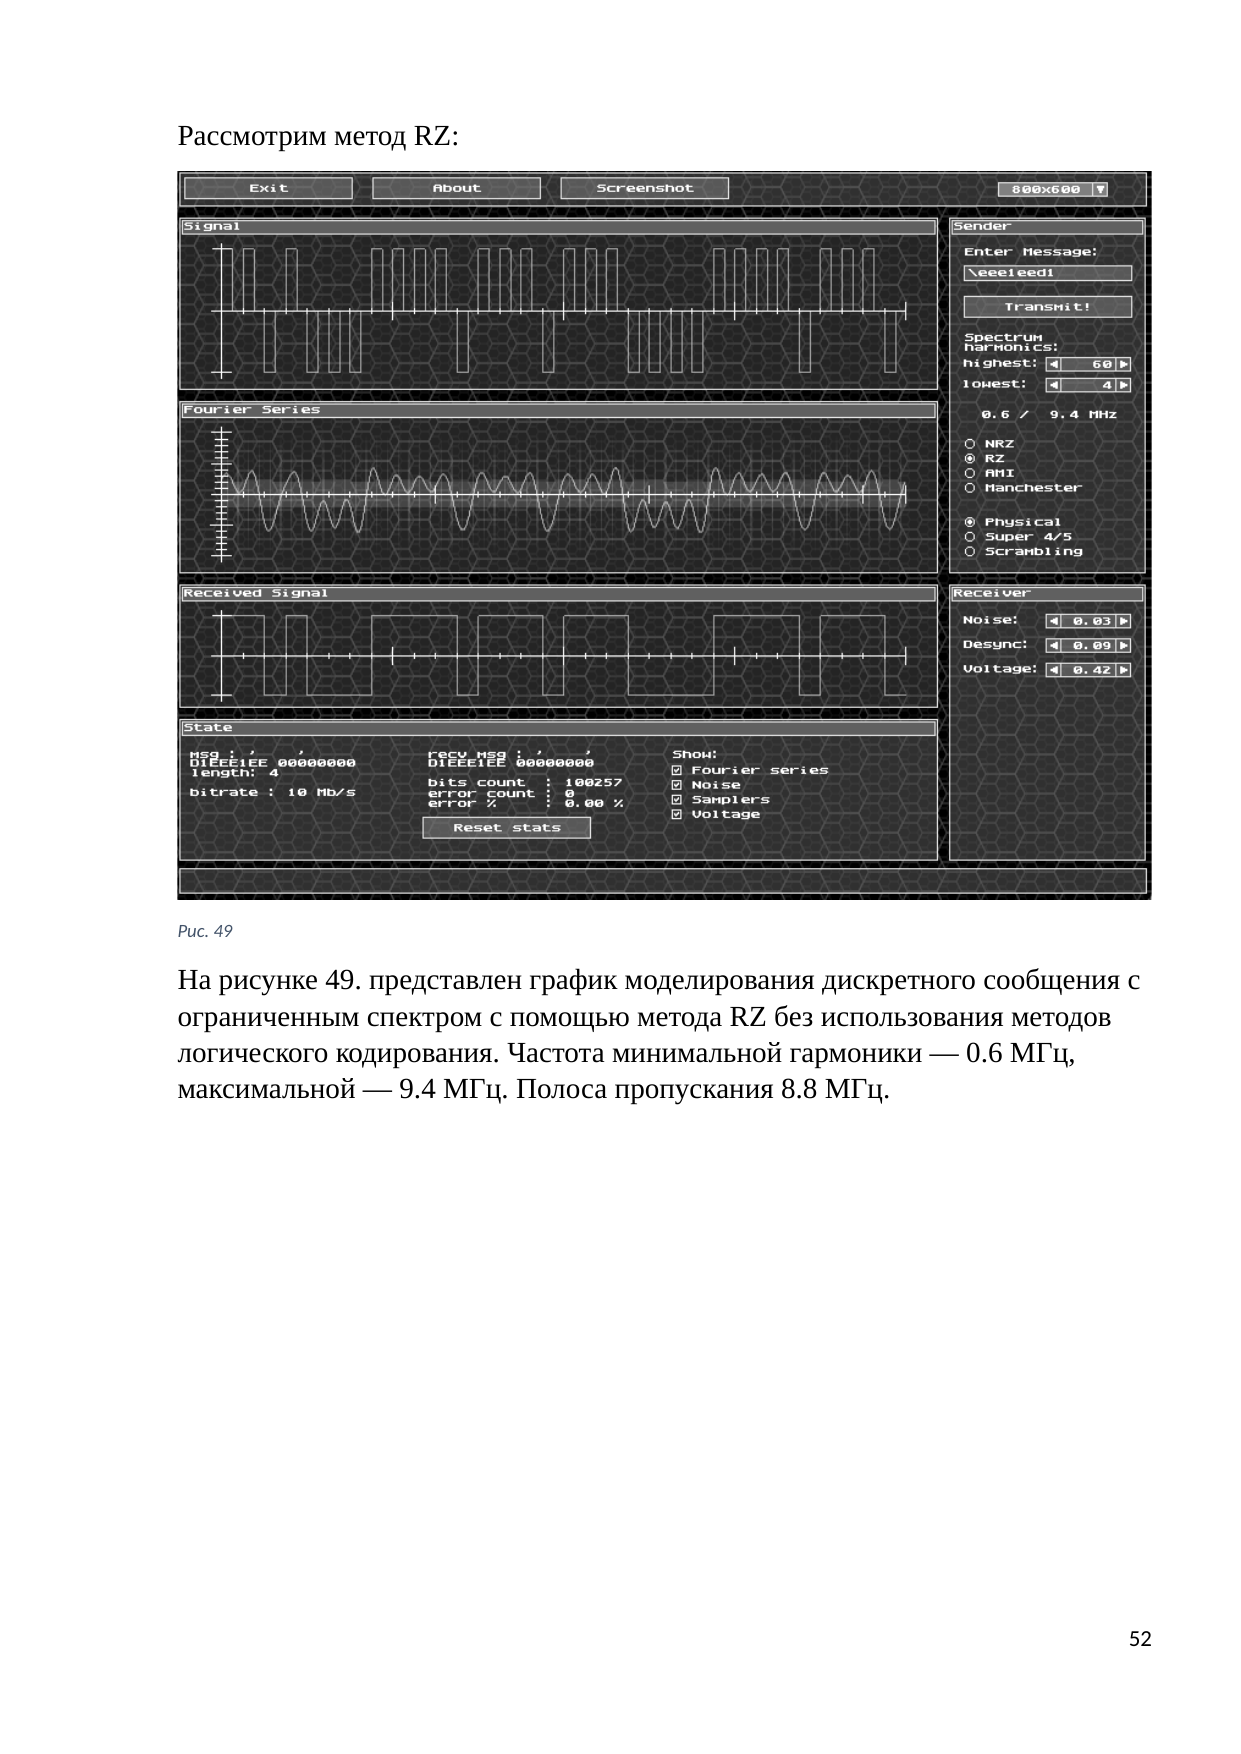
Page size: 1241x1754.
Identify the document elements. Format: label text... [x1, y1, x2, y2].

text Рассмотрим метод RZ: [177, 118, 1152, 152]
text На рисунке 49. представлен график моделирования дискретного сообщения с ограниченным спектром с помощью метода RZ без использования методов логического кодирования. Частота минимальной гармоники — 0.6 МГц, максимальной — 9.4 МГц. Полоса пропускания 8.8 МГц. [177, 962, 1152, 1104]
text Рис. 49 [177, 919, 1152, 942]
picture [177, 171, 1152, 900]
